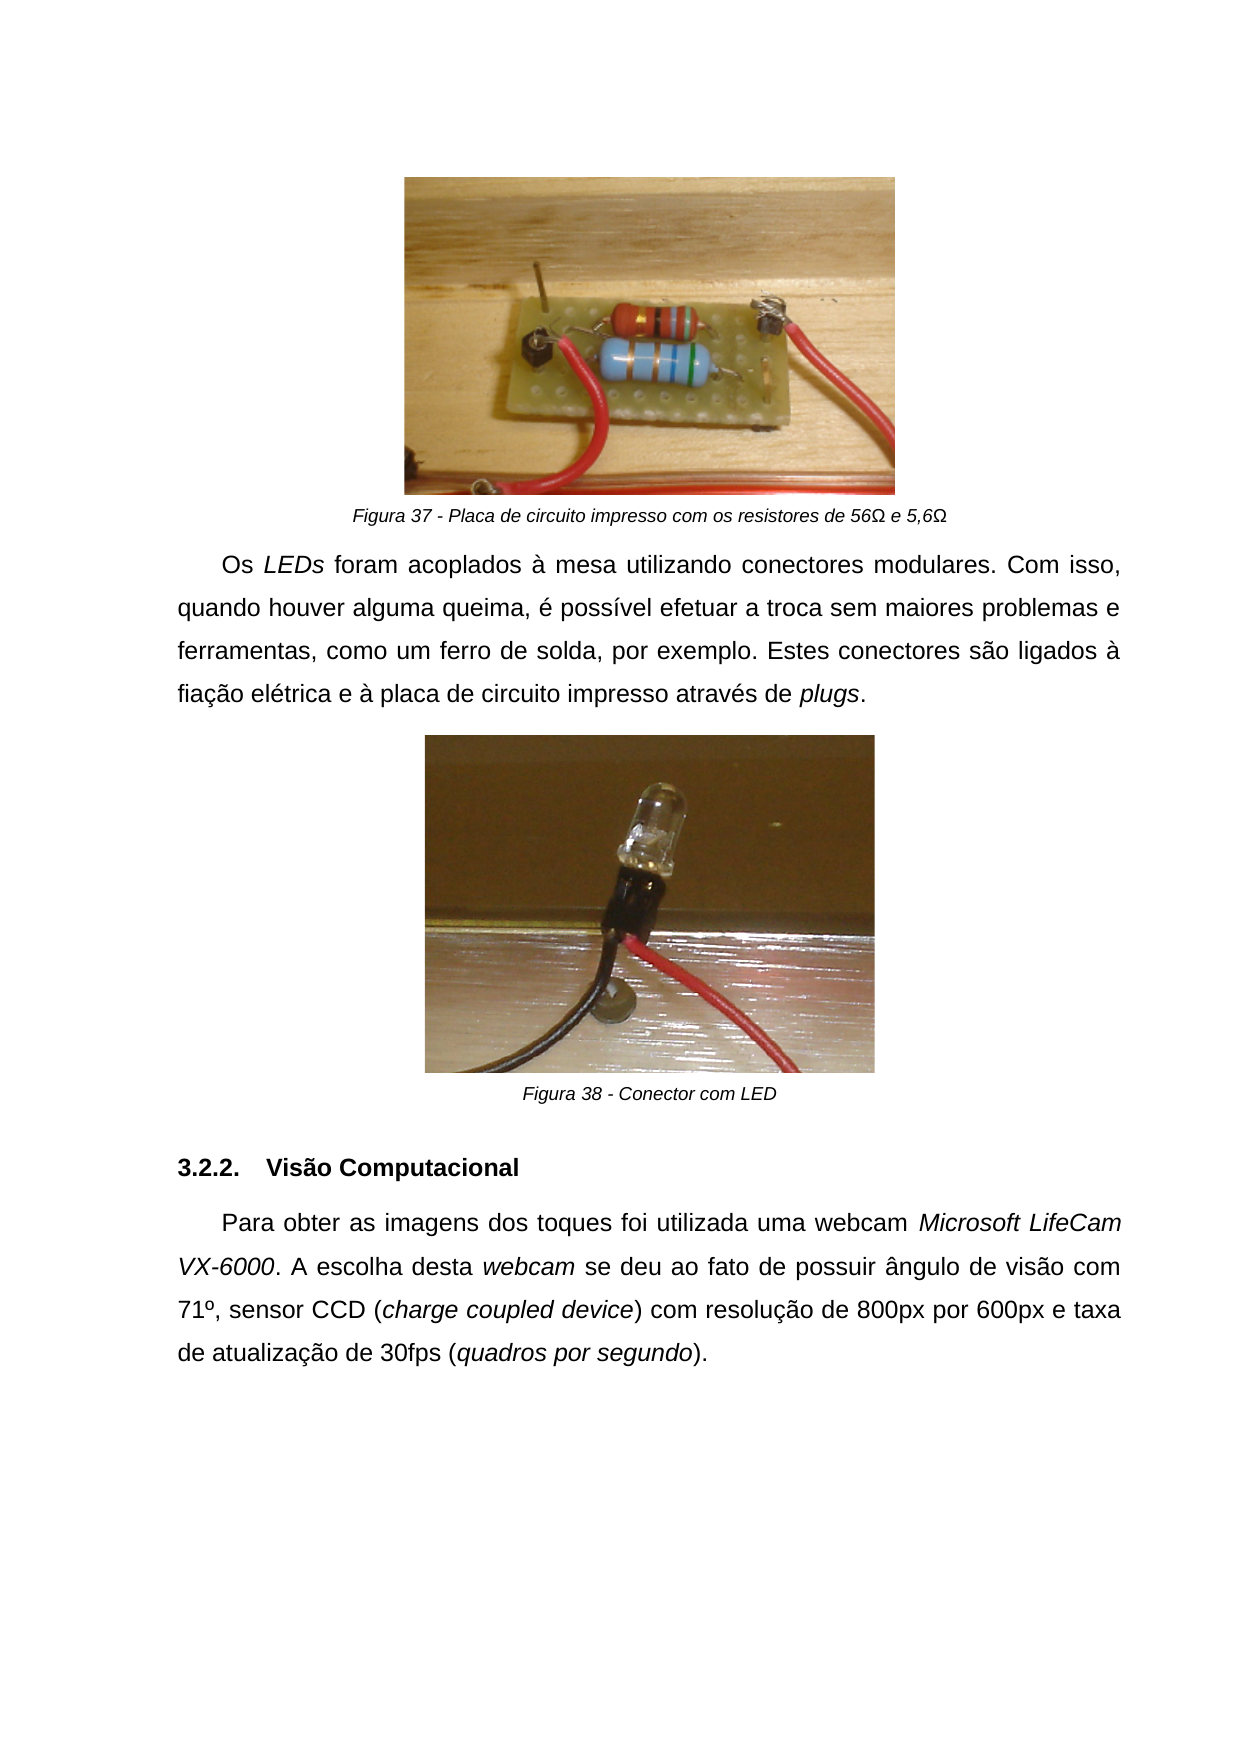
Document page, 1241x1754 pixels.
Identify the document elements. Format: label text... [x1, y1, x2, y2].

picture [424, 735, 875, 1073]
text Para obter as imagens dos toques foi utilizada uma webcam Microsoft LifeCam VX-6000. A escolha desta webcam se deu ao fato de possuir ângulo de visão com 71º, sensor CCD (charge coupled device) com resolução de 800px por 600px e taxa de atualização de 30fps (quadros por segundo). [177, 1208, 1122, 1367]
subtitle Visão Computacional [177, 1153, 1122, 1182]
picture [404, 177, 895, 495]
text Os LEDs foram acoplados à mesa utilizando conectores modulares. Com isso, quando houver alguma queima, é possível efetuar a troca sem maiores problemas e ferramentas, como um ferro de solda, por exemplo. Estes conectores são ligados à fiação elétrica e à placa de circuito impresso através de plugs. [177, 550, 1122, 708]
